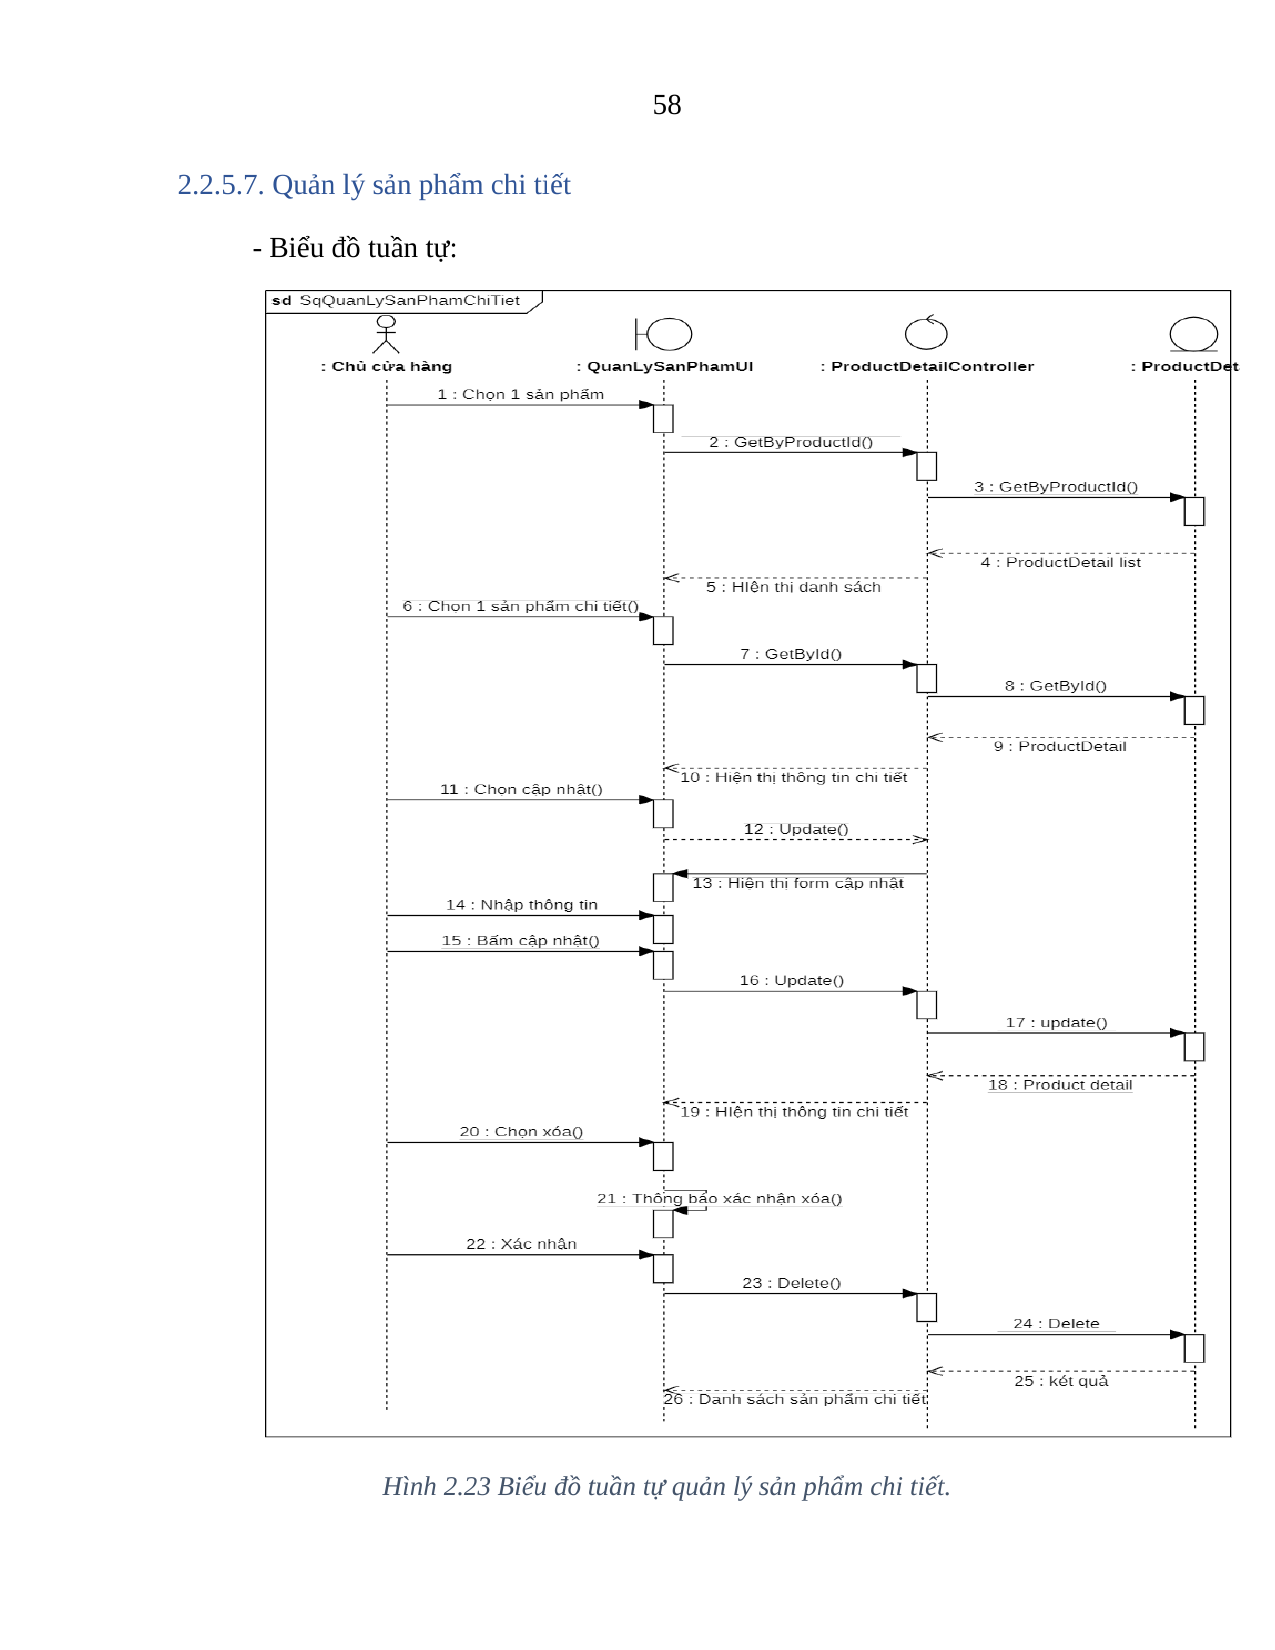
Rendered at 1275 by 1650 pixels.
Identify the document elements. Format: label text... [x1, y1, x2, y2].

picture [252, 280, 1240, 1441]
subtitle Quản lý sản phẩm chi tiết [177, 167, 1157, 201]
text Hình 2.23 Biểu đồ tuần tự quản lý sản phẩm chi tiết. [177, 1470, 1157, 1501]
list Biểu đồ tuần tự: [252, 230, 1157, 280]
